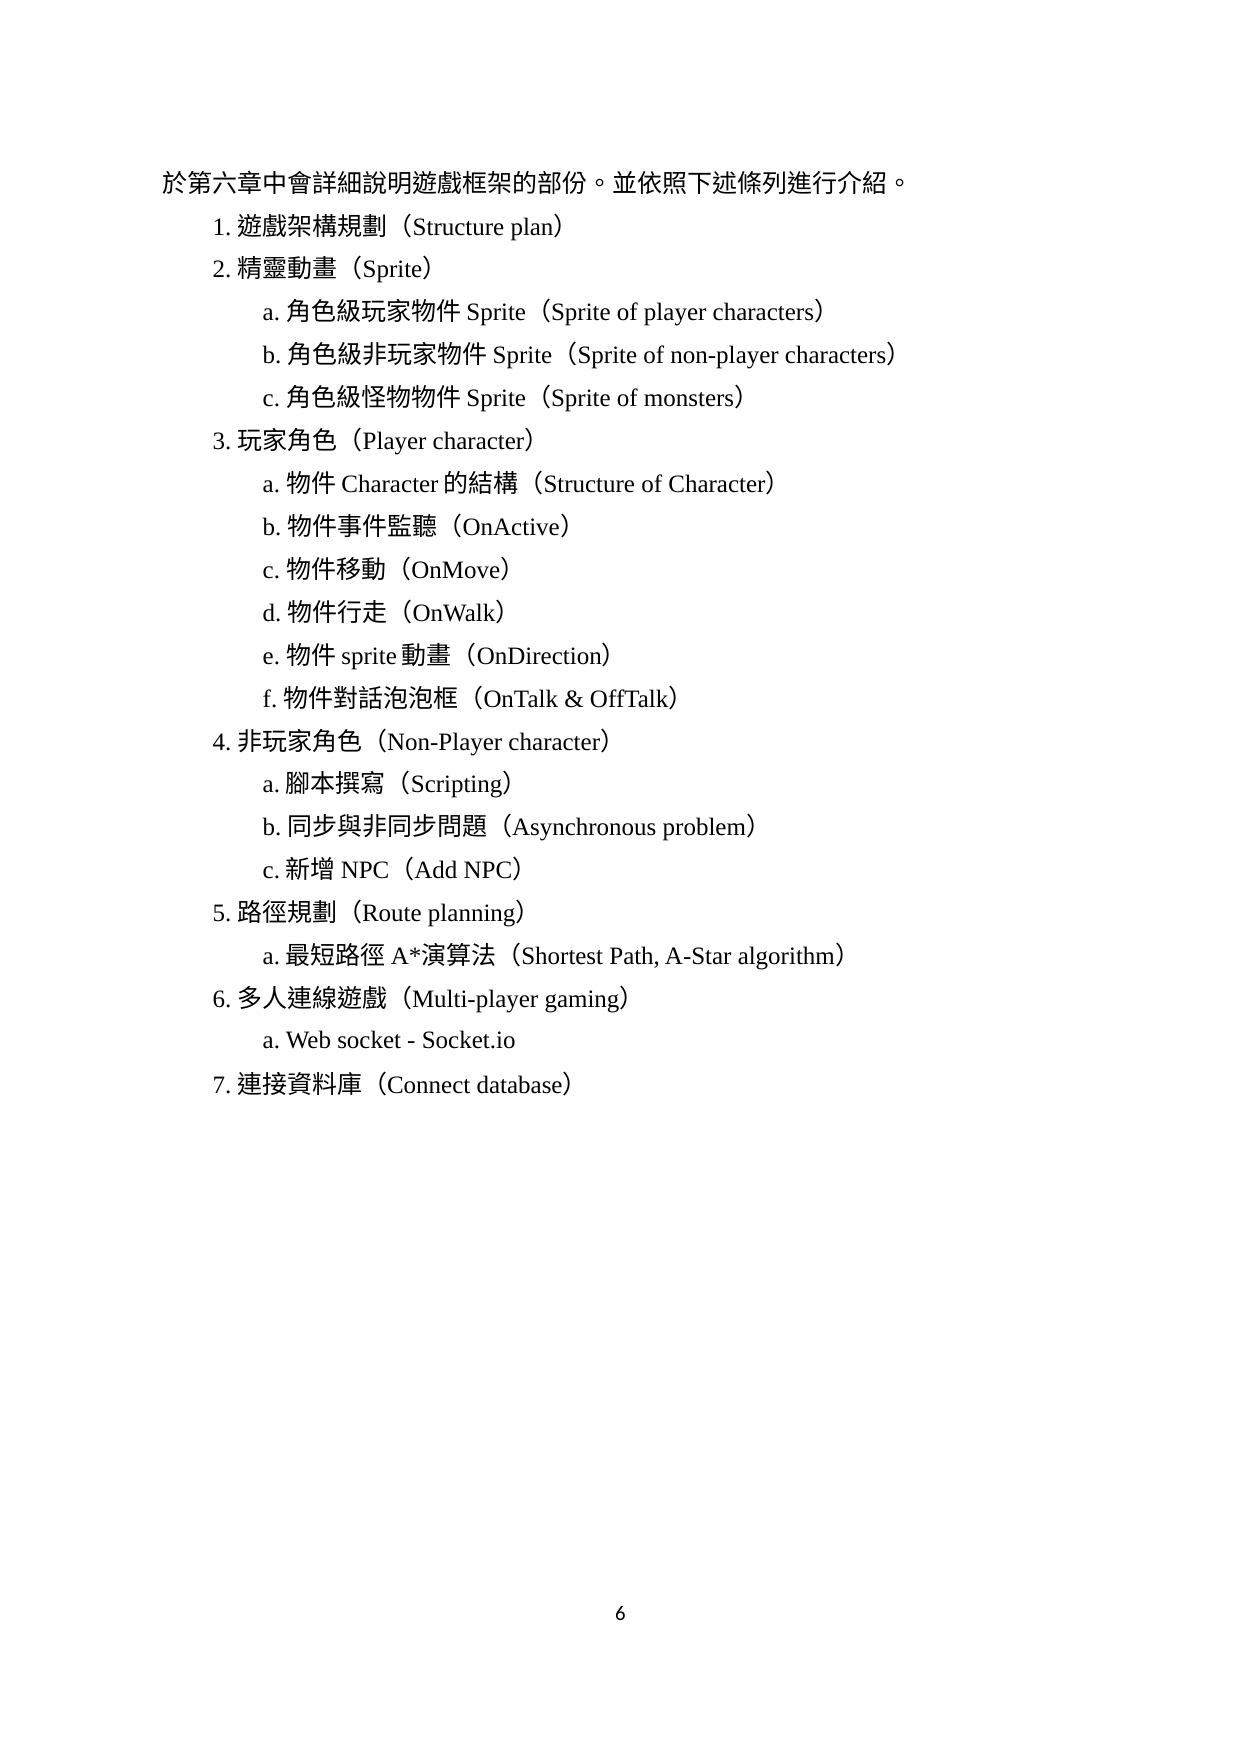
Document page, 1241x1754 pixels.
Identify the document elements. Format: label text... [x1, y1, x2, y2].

text 2. 精靈動畫（Sprite） [112, 248, 1128, 286]
text a. 物件Character的結構（Structure of Character） [112, 463, 1128, 500]
text a. 最短路徑A*演算法（Shortest Path, A-Star algorithm） [112, 935, 1128, 972]
text b. 同步與非同步問題（Asynchronous problem） [112, 806, 1128, 844]
text 3. 玩家角色（Player character） [112, 420, 1128, 457]
text d. 物件行走（OnWalk） [112, 592, 1128, 629]
text c. 物件移動（OnMove） [112, 549, 1128, 586]
text a. 角色級玩家物件Sprite（Sprite of player characters） [112, 291, 1128, 329]
text b. 物件事件監聽（OnActive） [112, 506, 1128, 543]
text 5. 路徑規劃（Route planning） [112, 892, 1128, 929]
text c. 角色級怪物物件Sprite（Sprite of monsters） [112, 377, 1128, 414]
text f. 物件對話泡泡框（OnTalk & OffTalk） [112, 677, 1128, 715]
text 1. 遊戲架構規劃（Structure plan） [112, 205, 1128, 243]
text a. 腳本撰寫（Scripting） [112, 763, 1128, 801]
text 4. 非玩家角色（Non-Player character） [112, 720, 1128, 758]
text e. 物件sprite動畫（OnDirection） [112, 634, 1128, 672]
text b. 角色級非玩家物件Sprite（Sprite of non-player characters） [112, 334, 1128, 372]
text 於第六章中會詳細說明遊戲框架的部份。並依照下述條列進行介紹。 [112, 162, 1128, 200]
text a. Web socket - Socket.io [112, 1021, 1128, 1058]
text 7. 連接資料庫（Connect database） [112, 1064, 1128, 1101]
text 6. 多人連線遊戲（Multi-player gaming） [112, 978, 1128, 1015]
text c. 新增NPC（Add NPC） [112, 849, 1128, 887]
